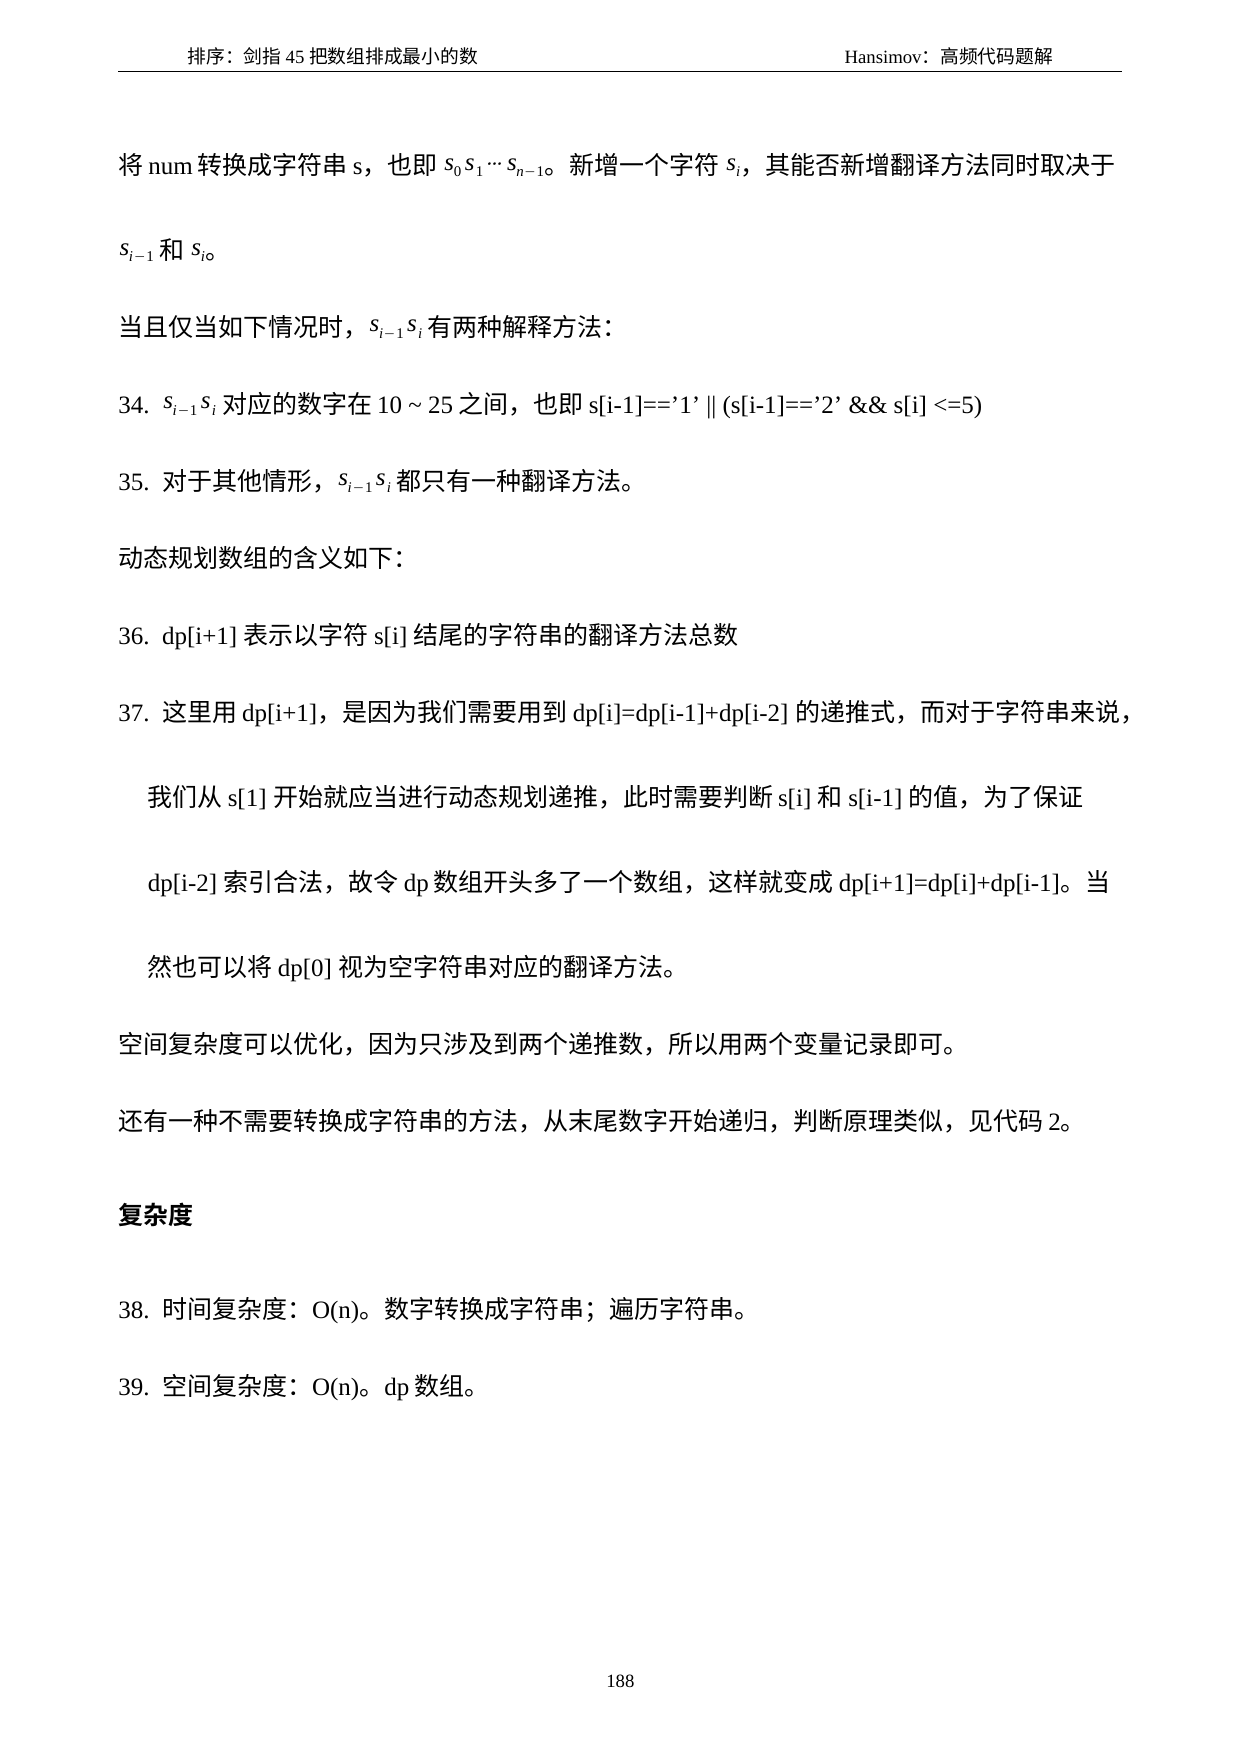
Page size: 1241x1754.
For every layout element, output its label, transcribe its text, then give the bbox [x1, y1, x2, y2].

list 空间复杂度：O(n)。dp数组。 [118, 1350, 1122, 1418]
text 空间复杂度可以优化，因为只涉及到两个递推数，所以用两个变量记录即可。 [118, 1008, 1122, 1076]
text 将num转换成字符串s，也即 。新增一个字符 ，其能否新增翻译方法同时取决于 和 。 [118, 130, 1122, 283]
list 时间复杂度：O(n)。数字转换成字符串；遍历字符串。 [118, 1273, 1122, 1341]
list 这里用dp[i+1]，是因为我们需要用到 dp[i]=dp[i-1]+dp[i-2] 的递推式，而对于字符串来说，我们从s[1] 开始就应当进行动态规划递推，此时需要判断s[i] 和 s[i-1] 的值，为了保证dp[i-2] 索引合法，故令dp数组开头多了一个数组，这样就变成dp[i+1]=dp[i]+dp[i-1]。当然也可以将dp[0] 视为空字符串对应的翻译方法。 [118, 677, 1122, 999]
list 对于其他情形， 都只有一种翻译方法。 [118, 446, 1122, 514]
list dp[i+1] 表示以字符 s[i] 结尾的字符串的翻译方法总数 [118, 600, 1122, 668]
subtitle 复杂度 [118, 1179, 1097, 1247]
text 当且仅当如下情况时， 有两种解释方法： [118, 292, 1122, 360]
text 动态规划数组的含义如下： [118, 523, 1122, 591]
text 还有一种不需要转换成字符串的方法，从末尾数字开始递归，判断原理类似，见代码2。 [118, 1085, 1122, 1153]
list 对应的数字在10 ~ 25之间，也即 s[i-1]==’1’ || (s[i-1]==’2’ && s[i] <=5) [118, 369, 1122, 437]
